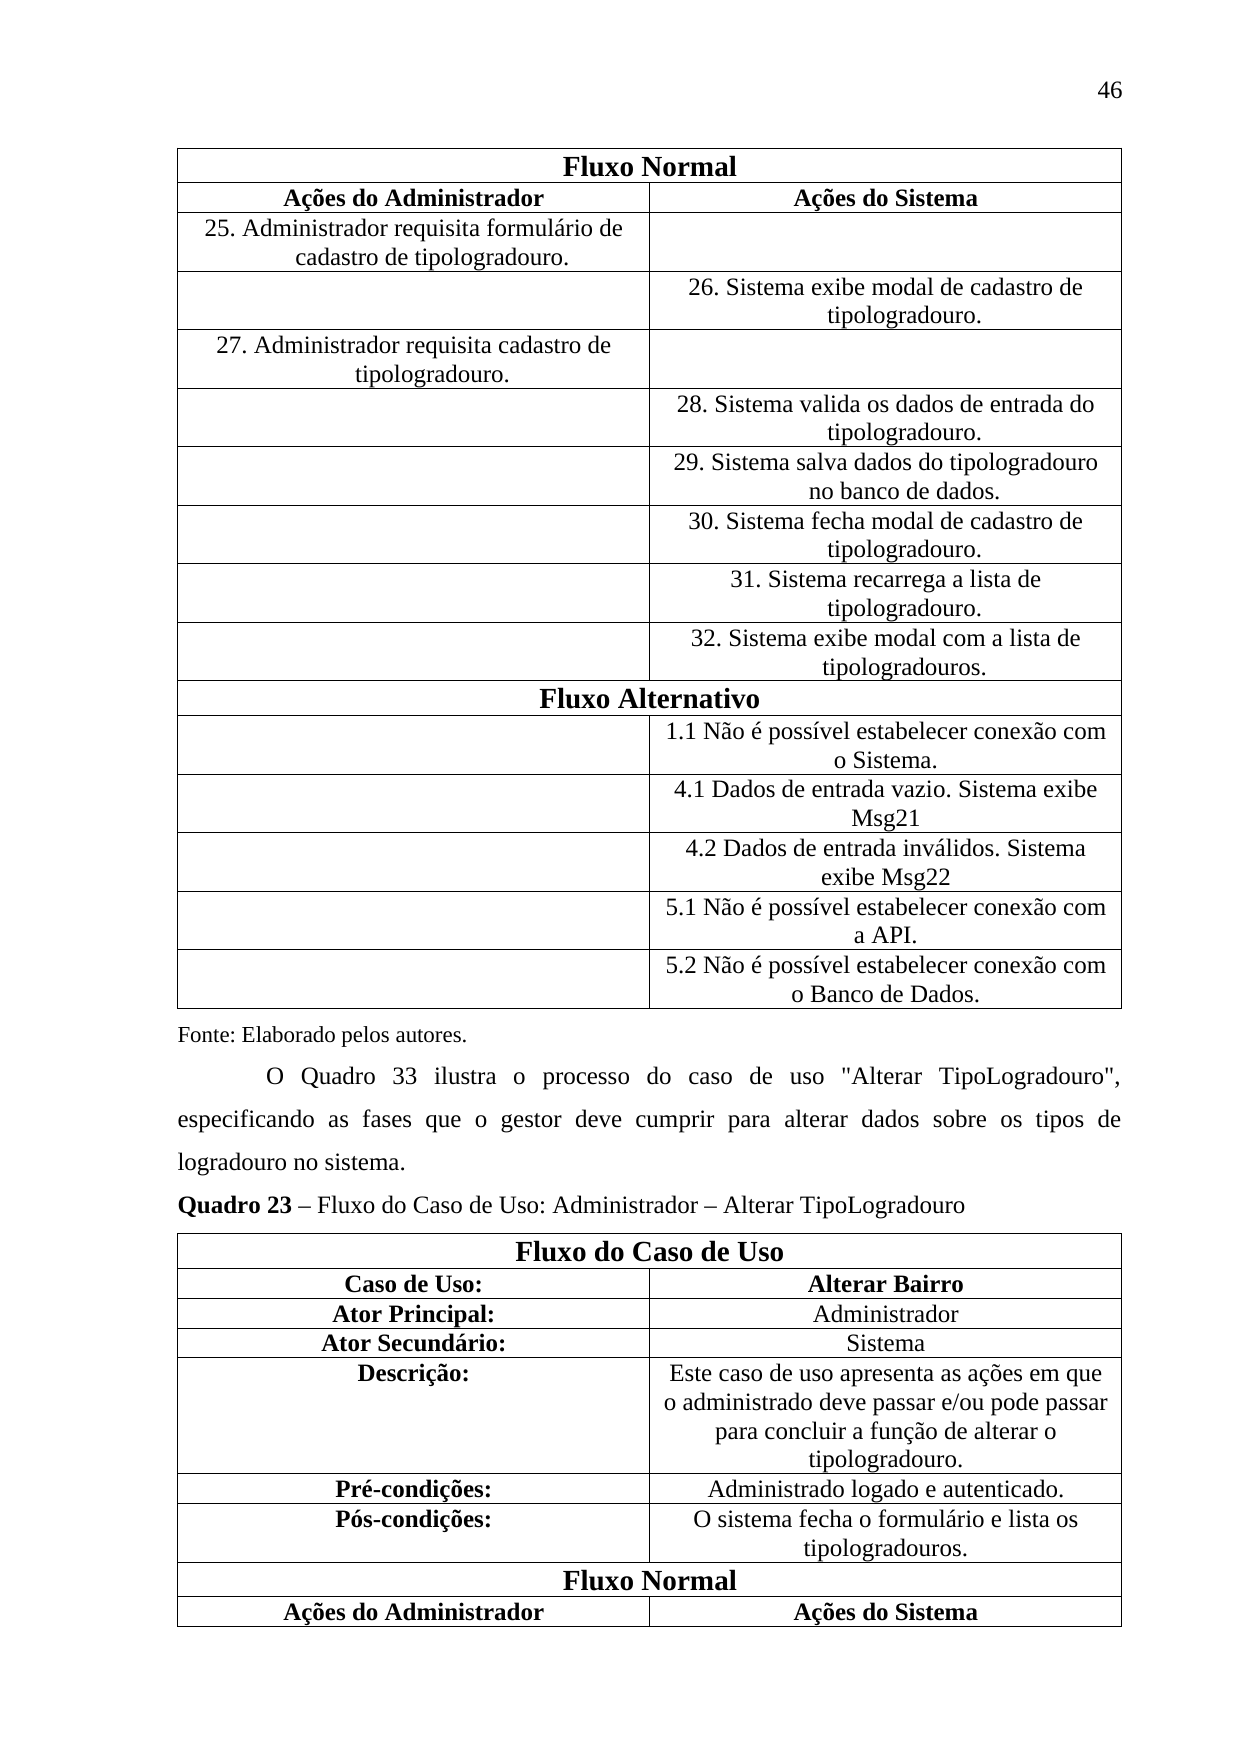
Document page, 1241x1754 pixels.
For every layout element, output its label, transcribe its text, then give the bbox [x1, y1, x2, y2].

table_cell 4.1 Dados de entrada vazio. Sistema exibe Msg21 [650, 775, 1121, 832]
table_cell Caso de Uso: [178, 1269, 649, 1298]
table_cell 5.1 Não é possível estabelecer conexão com a API. [650, 892, 1121, 949]
table_cell Administrador [650, 1299, 1121, 1327]
table_cell Administrado logado e autenticado. [650, 1474, 1121, 1503]
table_cell Ações do Sistema [650, 1597, 1121, 1626]
table_cell [178, 564, 649, 622]
table_cell [178, 506, 649, 563]
table_cell 4.2 Dados de entrada inválidos. Sistema exibe Msg22 [650, 833, 1121, 891]
table_cell [650, 213, 1121, 271]
table_cell [178, 950, 649, 1008]
table_cell Administrador requisita cadastro de tipologradouro. [178, 330, 649, 388]
table_header Fluxo do Caso de Uso [178, 1234, 1121, 1268]
table_cell Fluxo Alternativo [178, 681, 1121, 715]
table_cell Fluxo Normal [178, 1563, 1121, 1596]
table_cell Ator Principal: [178, 1299, 649, 1327]
table_cell Este caso de uso apresenta as ações em que o administrado deve passar e/ou pode passar para concluir a função de alterar o tipologradouro. [650, 1358, 1121, 1473]
text Quadro 23 – Fluxo do Caso de Uso: Administrador – Alterar TipoLogradouro [177, 1190, 1122, 1219]
table_cell Ações do Administrador [178, 1597, 649, 1626]
table_cell Ações do Administrador [178, 183, 649, 212]
table_cell Sistema fecha modal de cadastro de tipologradouro. [650, 506, 1121, 563]
table_cell Pós-condições: [178, 1504, 649, 1562]
table_cell Sistema recarrega a lista de tipologradouro. [650, 564, 1121, 622]
table_cell [178, 447, 649, 505]
table_cell Sistema [650, 1329, 1121, 1357]
table_cell Administrador requisita formulário de cadastro de tipologradouro. [178, 213, 649, 271]
table_cell Sistema exibe modal de cadastro de tipologradouro. [650, 272, 1121, 329]
table_cell Sistema exibe modal com a lista de tipologradouros. [650, 623, 1121, 680]
table_cell 5.2 Não é possível estabelecer conexão com o Banco de Dados. [650, 950, 1121, 1008]
table_cell Ações do Sistema [650, 183, 1121, 212]
table_cell [178, 775, 649, 832]
table_cell [178, 716, 649, 773]
text O Quadro 33 ilustra o processo do caso de uso "Alterar TipoLogradouro", especificando as fases que o gestor deve cumprir para alterar dados sobre os tipos de logradouro no sistema. [177, 1061, 1122, 1176]
table_cell [178, 892, 649, 949]
table_cell Sistema salva dados do tipologradouro no banco de dados. [650, 447, 1121, 505]
table_cell [178, 272, 649, 329]
table_cell [650, 330, 1121, 388]
table_cell [178, 833, 649, 891]
text Fonte: Elaborado pelos autores. [177, 1021, 1122, 1048]
table_cell [178, 389, 649, 446]
table_cell Sistema valida os dados de entrada do tipologradouro. [650, 389, 1121, 446]
table_cell Fluxo Normal [178, 149, 1121, 182]
table_cell O sistema fecha o formulário e lista os tipologradouros. [650, 1504, 1121, 1562]
table_cell Ator Secundário: [178, 1329, 649, 1357]
table_cell [178, 623, 649, 680]
table_cell 1.1 Não é possível estabelecer conexão com o Sistema. [650, 716, 1121, 773]
table_cell Alterar Bairro [650, 1269, 1121, 1298]
table_cell Descrição: [178, 1358, 649, 1473]
table_cell Pré-condições: [178, 1474, 649, 1503]
